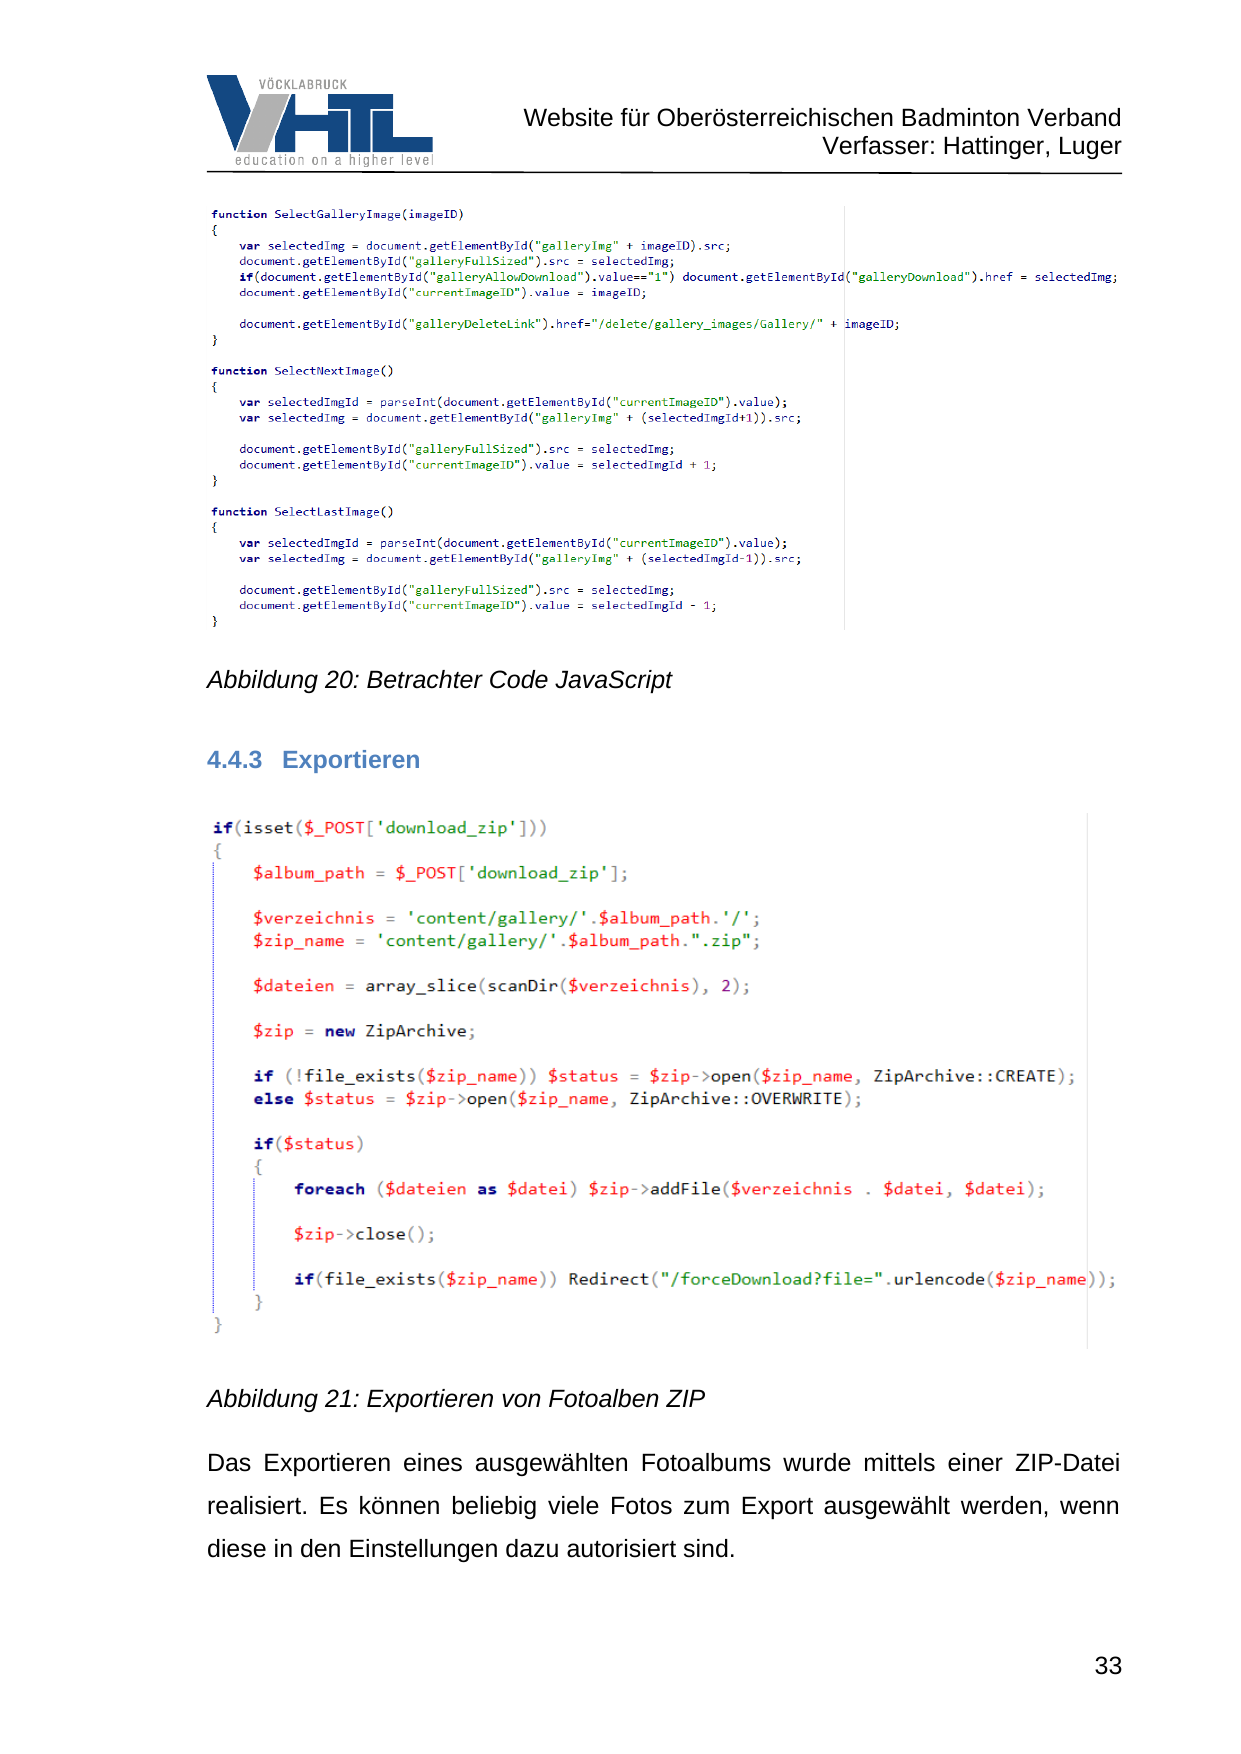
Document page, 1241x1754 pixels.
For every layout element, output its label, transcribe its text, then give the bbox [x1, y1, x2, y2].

text Abbildung : Exportieren von Fotoalben ZIP [207, 1384, 1122, 1413]
picture [206, 206, 1123, 630]
text Das Exportieren eines ausgewählten Fotoalbums wurde mittels einer ZIP-Datei realisiert. Es können beliebig viele Fotos zum Export ausgewählt werden, wenn diese in den Einstellungen dazu autorisiert sind. [207, 1448, 1122, 1563]
text Abbildung : Betrachter Code JavaScript [207, 665, 1122, 694]
subtitle Exportieren [207, 746, 1122, 774]
picture [206, 813, 1123, 1349]
picture [206, 75, 433, 167]
